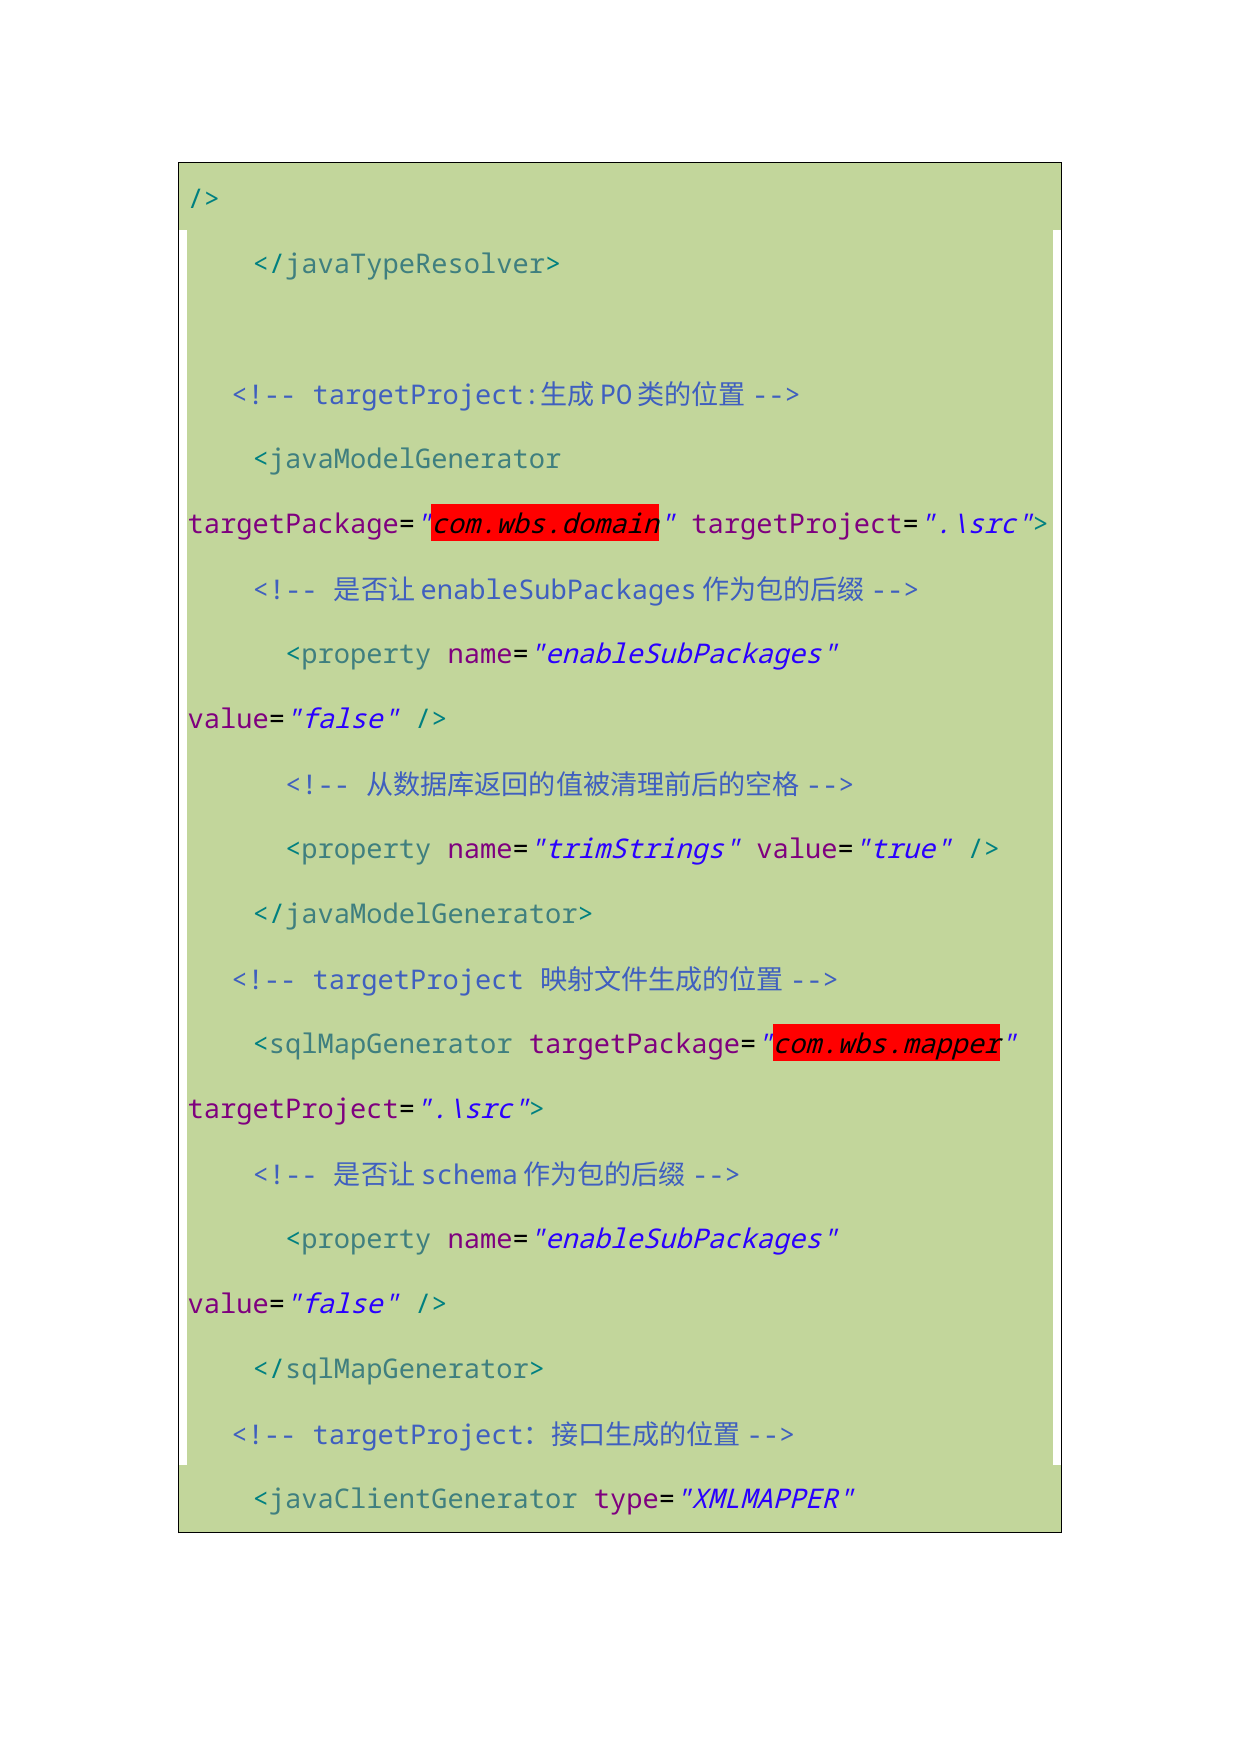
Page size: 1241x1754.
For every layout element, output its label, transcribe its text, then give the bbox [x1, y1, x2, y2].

text <!-- targetProject：接口生成的位置 --> [187, 1400, 1053, 1462]
text </javaTypeResolver> [187, 230, 1053, 295]
text <!-- 是否让schema作为包的后缀 --> [187, 1140, 1053, 1205]
text <!-- targetProject:生成PO类的位置 --> [187, 360, 1053, 425]
text </javaModelGenerator> [187, 880, 1053, 945]
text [187, 1205, 1053, 1335]
text <property name="trimStrings" value="true" /> [187, 815, 1053, 880]
text </sqlMapGenerator> [187, 1335, 1053, 1400]
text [179, 1462, 1061, 1532]
text <!-- targetProject 映射文件生成的位置 --> [187, 945, 1053, 1010]
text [179, 163, 1061, 230]
text <!-- 是否让enableSubPackages作为包的后缀 --> [187, 555, 1053, 620]
text <!-- 从数据库返回的值被清理前后的空格 --> [187, 750, 1053, 815]
text <sqlMapGenerator targetPackage="com.wbs.mapper" targetProject=".\src"> [187, 1010, 1053, 1140]
text <property name="enableSubPackages" value="false" /> [187, 620, 1053, 750]
text <javaModelGenerator targetPackage="com.wbs.domain" targetProject=".\src"> [187, 425, 1053, 555]
